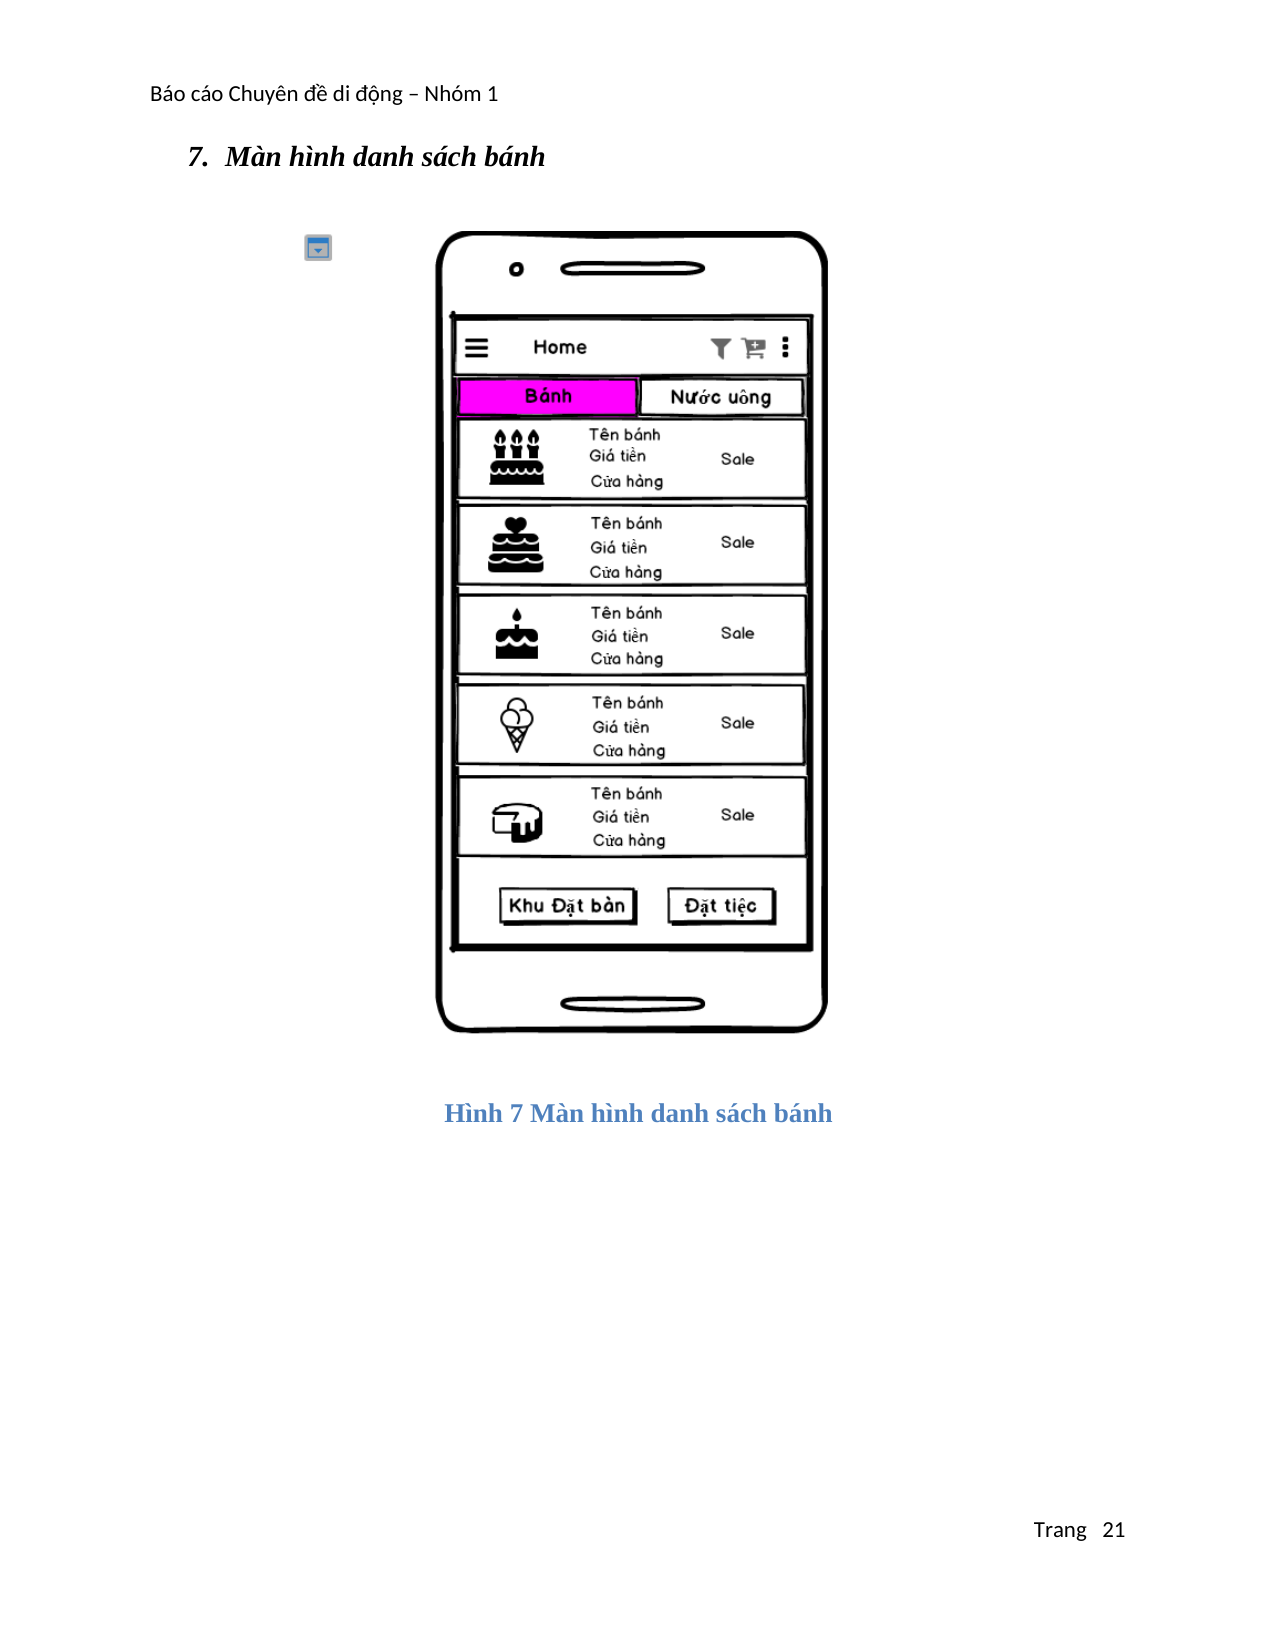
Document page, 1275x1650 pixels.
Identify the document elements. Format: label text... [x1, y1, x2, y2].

subtitle Màn hình danh sách bánh [187, 139, 1127, 173]
text Hình 7 Màn hình danh sách bánh [150, 1097, 1127, 1128]
picture [300, 231, 1003, 1081]
